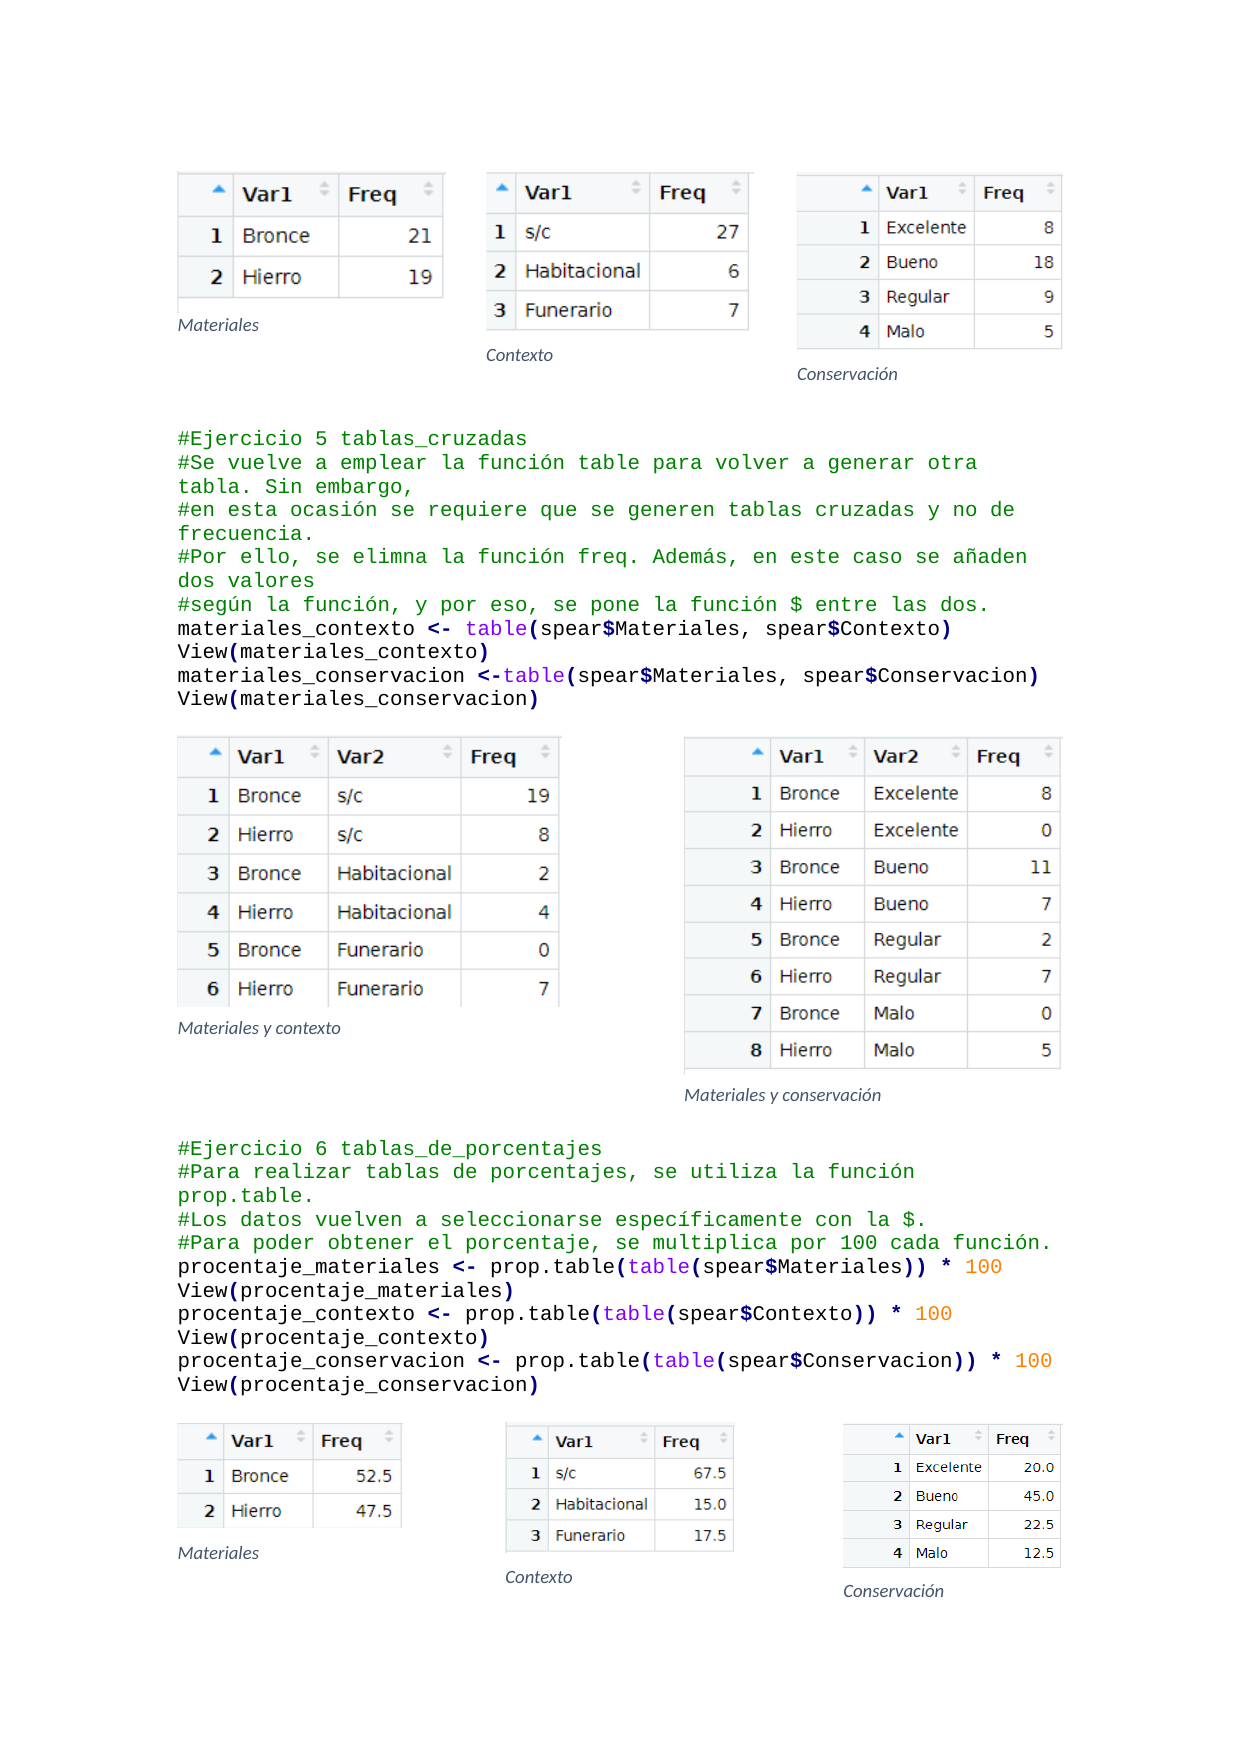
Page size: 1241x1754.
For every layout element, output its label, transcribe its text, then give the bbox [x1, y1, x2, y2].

text View(procentaje_materiales) [177, 1279, 1063, 1303]
text procentaje_conservacion <- prop.table(table(spear$Conservacion)) * 100 [177, 1351, 1063, 1374]
text Materiales [177, 314, 796, 337]
text View(materiales_contexto) [177, 641, 1063, 665]
text #Ejercicio 6 tablas_de_porcentajes [177, 1138, 1063, 1161]
picture [486, 172, 754, 335]
text #Para realizar tablas de porcentajes, se utiliza la función prop.table. [177, 1161, 1063, 1209]
picture [177, 1423, 404, 1528]
text materiales_conservacion <-table(spear$Materiales, spear$Conservacion) [177, 665, 1063, 688]
picture [843, 1423, 1063, 1570]
text #Para poder obtener el porcentaje, se multiplica por 100 cada función. [177, 1232, 1063, 1256]
text procentaje_materiales <- prop.table(table(spear$Materiales)) * 100 [177, 1256, 1063, 1279]
text #Los datos vuelven a seleccionarse específicamente con la $. [177, 1209, 1063, 1232]
text #Por ello, se elimna la función freq. Además, en este caso se añaden dos valores [177, 547, 1063, 594]
text #en esta ocasión se requiere que se generen tablas cruzadas y no de frecuencia. [177, 499, 1063, 547]
picture [177, 171, 446, 314]
picture [177, 735, 563, 1007]
text View(materiales_conservacion) [177, 688, 1063, 712]
text #Ejercicio 5 tablas_cruzadas [177, 428, 1063, 452]
picture [505, 1422, 735, 1553]
text materiales_contexto <- table(spear$Materiales, spear$Contexto) [177, 617, 1063, 641]
text View(procentaje_conservacion) [177, 1374, 1063, 1398]
picture [683, 736, 1063, 1075]
text View(procentaje_contexto) [177, 1327, 1063, 1351]
text #según la función, y por eso, se pone la función $ entre las dos. [177, 594, 1063, 617]
text #Se vuelve a emplear la función table para volver a generar otra tabla. Sin embargo, [177, 452, 1063, 499]
text procentaje_contexto <- prop.table(table(spear$Contexto)) * 100 [177, 1303, 1063, 1327]
picture [796, 172, 1063, 353]
